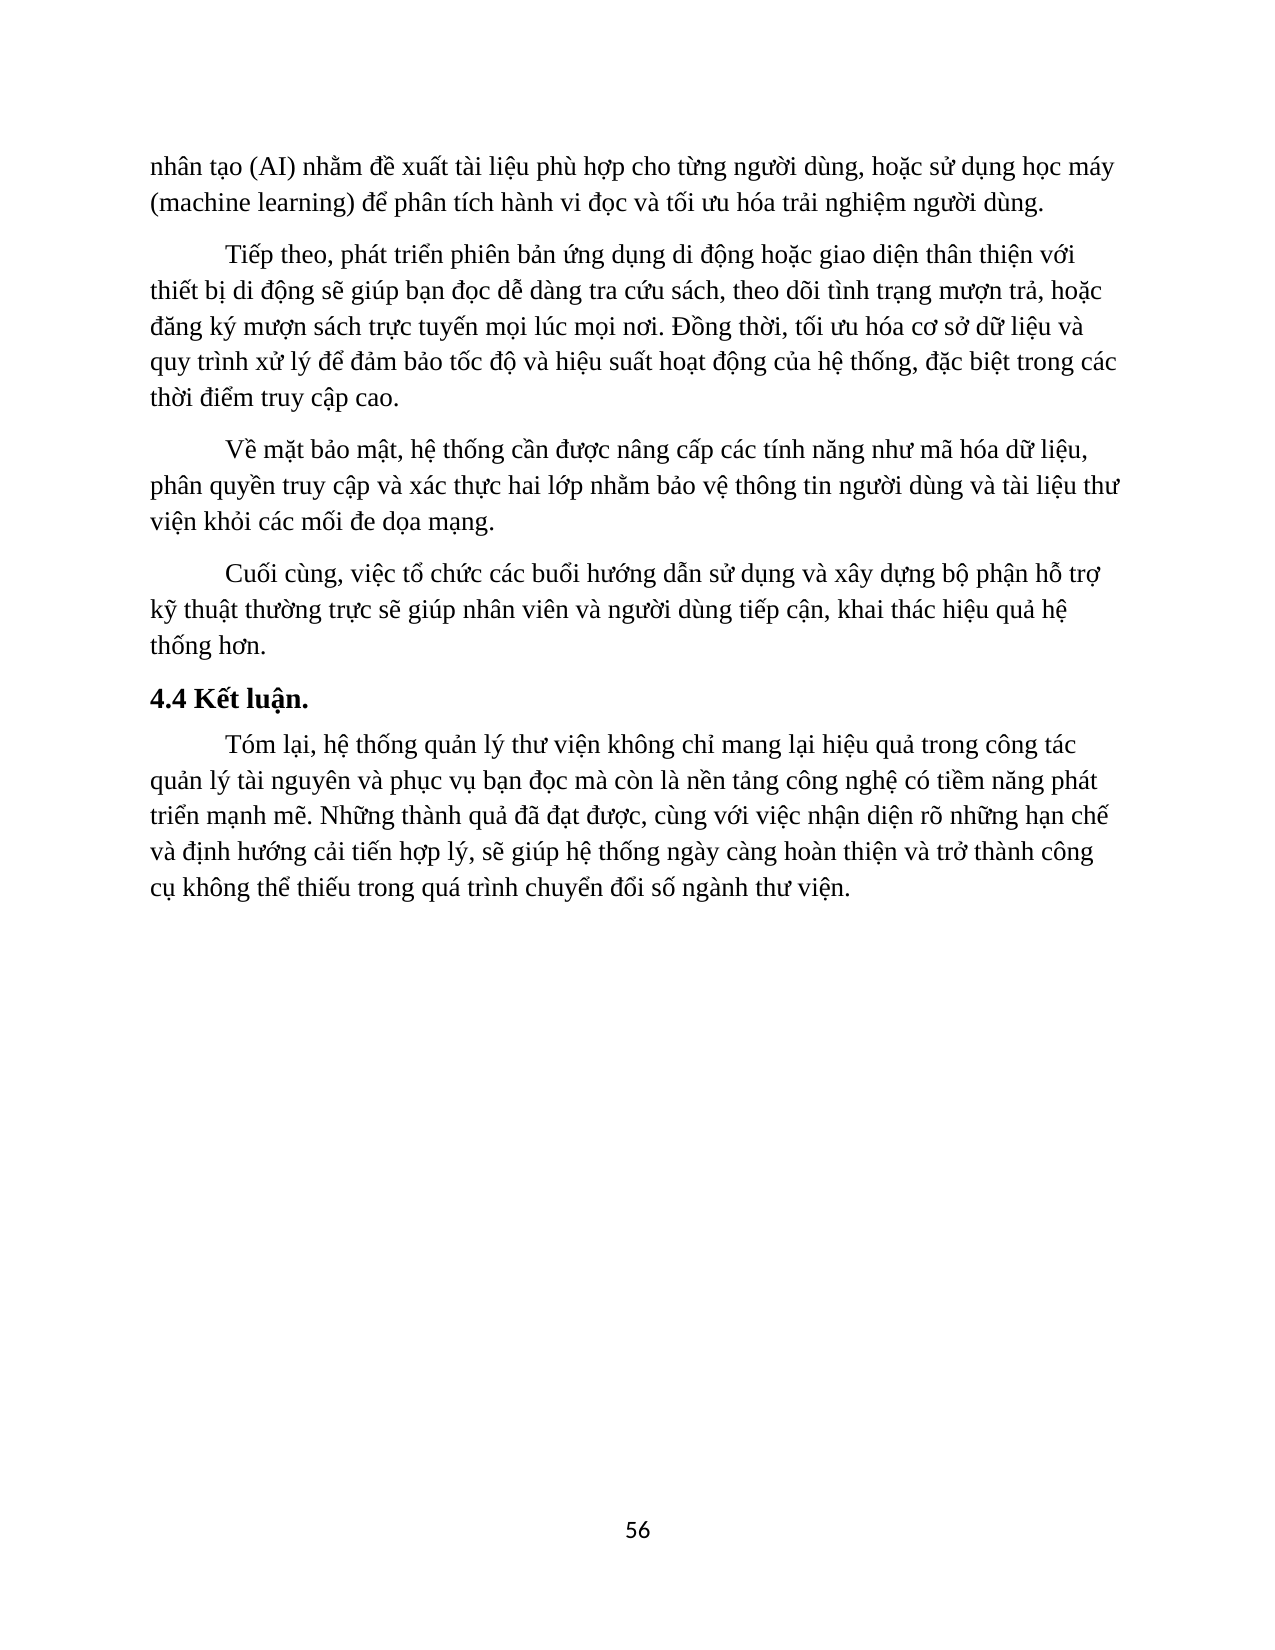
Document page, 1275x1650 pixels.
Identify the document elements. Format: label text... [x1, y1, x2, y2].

text Tiếp theo, phát triển phiên bản ứng dụng di động hoặc giao diện thân thiện với thiết bị di động sẽ giúp bạn đọc dễ dàng tra cứu sách, theo dõi tình trạng mượn trả, hoặc đăng ký mượn sách trực tuyến mọi lúc mọi nơi. Đồng thời, tối ưu hóa cơ sở dữ liệu và quy trình xử lý để đảm bảo tốc độ và hiệu suất hoạt động của hệ thống, đặc biệt trong các thời điểm truy cập cao. [150, 238, 1125, 412]
subtitle 4.4 Kết luận. [150, 681, 1125, 715]
text Về mặt bảo mật, hệ thống cần được nâng cấp các tính năng như mã hóa dữ liệu, phân quyền truy cập và xác thực hai lớp nhằm bảo vệ thông tin người dùng và tài liệu thư viện khỏi các mối đe dọa mạng. [150, 433, 1125, 536]
text Cuối cùng, việc tổ chức các buổi hướng dẫn sử dụng và xây dựng bộ phận hỗ trợ kỹ thuật thường trực sẽ giúp nhân viên và người dùng tiếp cận, khai thác hiệu quả hệ thống hơn. [150, 557, 1125, 660]
text Tóm lại, hệ thống quản lý thư viện không chỉ mang lại hiệu quả trong công tác quản lý tài nguyên và phục vụ bạn đọc mà còn là nền tảng công nghệ có tiềm năng phát triển mạnh mẽ. Những thành quả đã đạt được, cùng với việc nhận diện rõ những hạn chế và định hướng cải tiến hợp lý, sẽ giúp hệ thống ngày càng hoàn thiện và trở thành công cụ không thể thiếu trong quá trình chuyển đổi số ngành thư viện. [150, 728, 1125, 902]
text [150, 150, 1125, 217]
